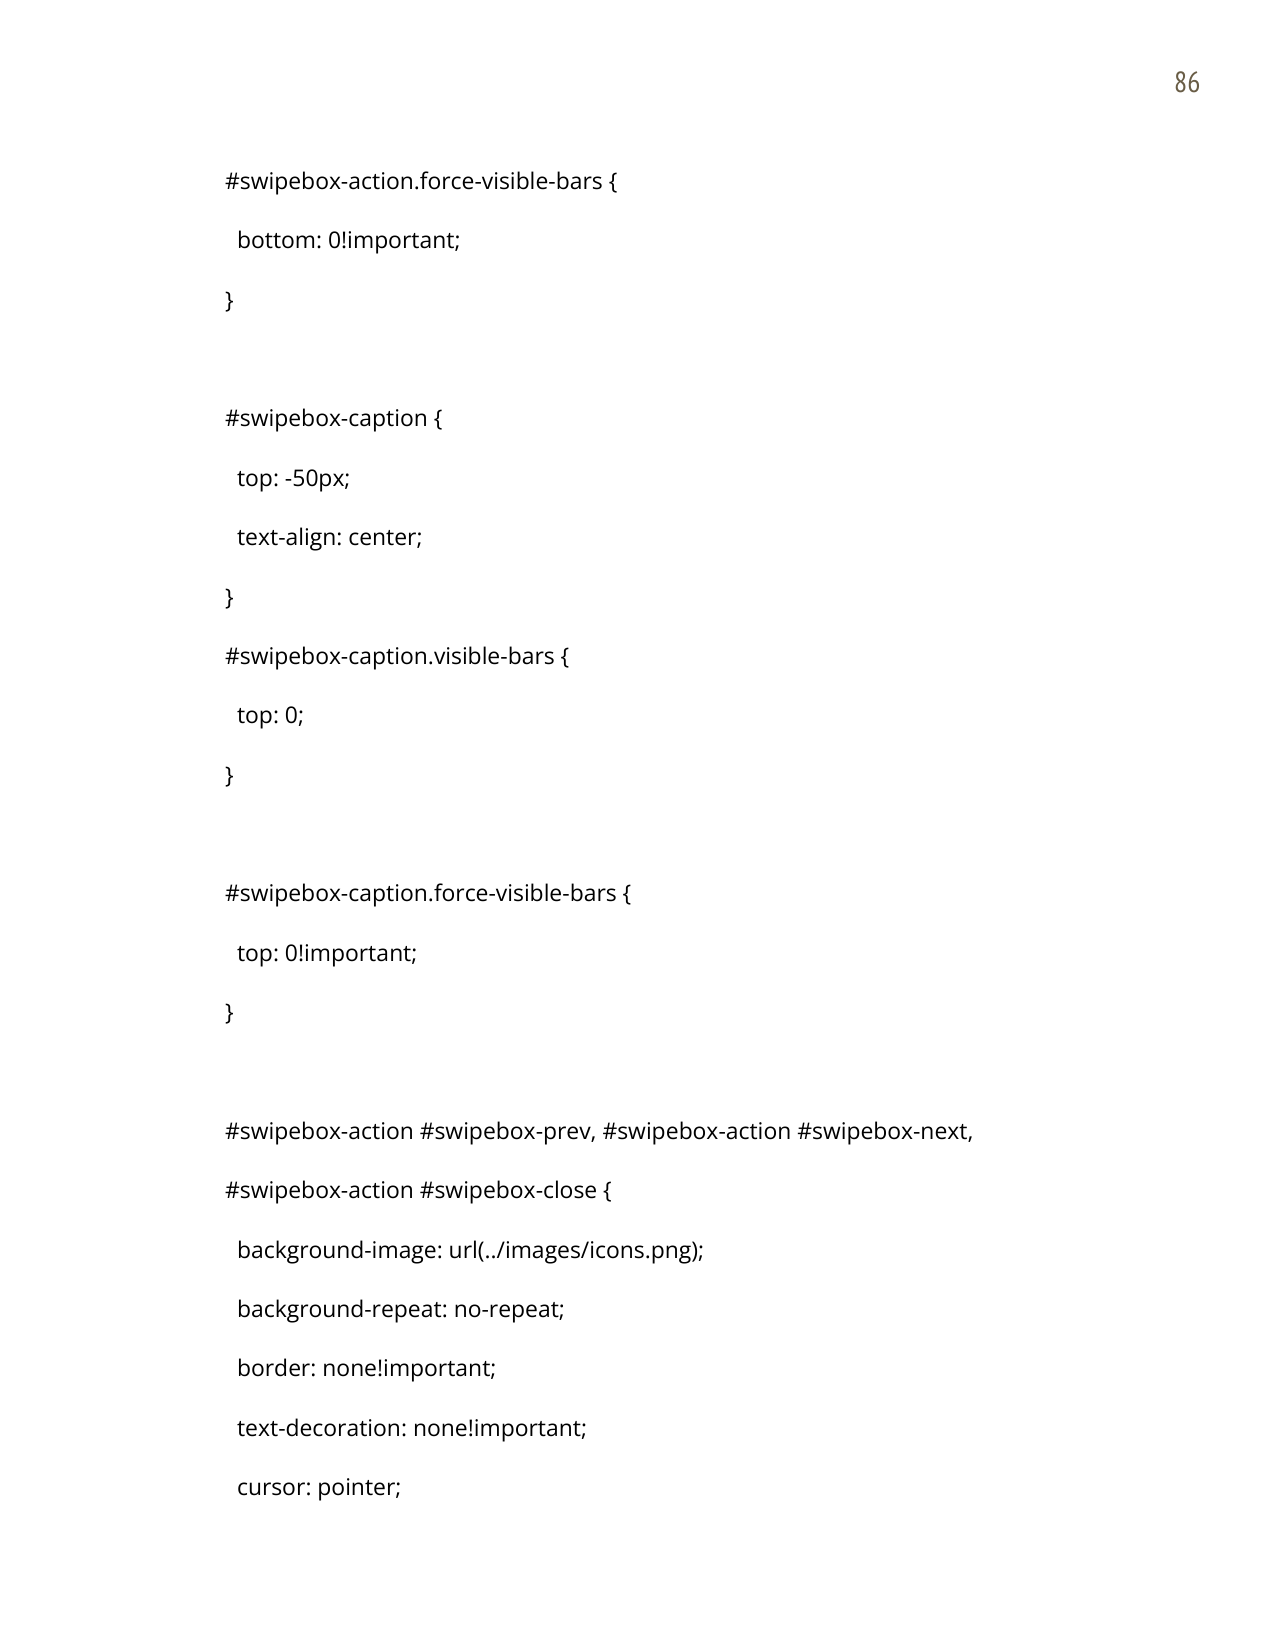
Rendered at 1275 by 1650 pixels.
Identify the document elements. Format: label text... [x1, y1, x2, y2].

text } [225, 283, 1125, 315]
text } [225, 758, 1125, 790]
text top: 0; [225, 699, 1125, 730]
text border: none!important; [225, 1352, 1125, 1383]
text top: 0!important; [225, 937, 1125, 968]
text #swipebox-caption { [225, 402, 1125, 433]
text #swipebox-action #swipebox-close { [225, 1174, 1125, 1205]
text #swipebox-action #swipebox-prev, #swipebox-action #swipebox-next, [225, 1115, 1125, 1146]
text bottom: 0!important; [225, 224, 1125, 255]
text background-repeat: no-repeat; [225, 1293, 1125, 1324]
text text-decoration: none!important; [225, 1412, 1125, 1443]
text } [225, 996, 1125, 1027]
text background-image: url(../images/icons.png); [225, 1233, 1125, 1265]
text cursor: pointer; [225, 1471, 1125, 1502]
text #swipebox-caption.visible-bars { [225, 640, 1125, 671]
text #swipebox-action.force-visible-bars { [225, 165, 1125, 196]
text text-align: center; [225, 521, 1125, 552]
text #swipebox-caption.force-visible-bars { [225, 877, 1125, 908]
text top: -50px; [225, 462, 1125, 493]
text } [225, 580, 1125, 612]
